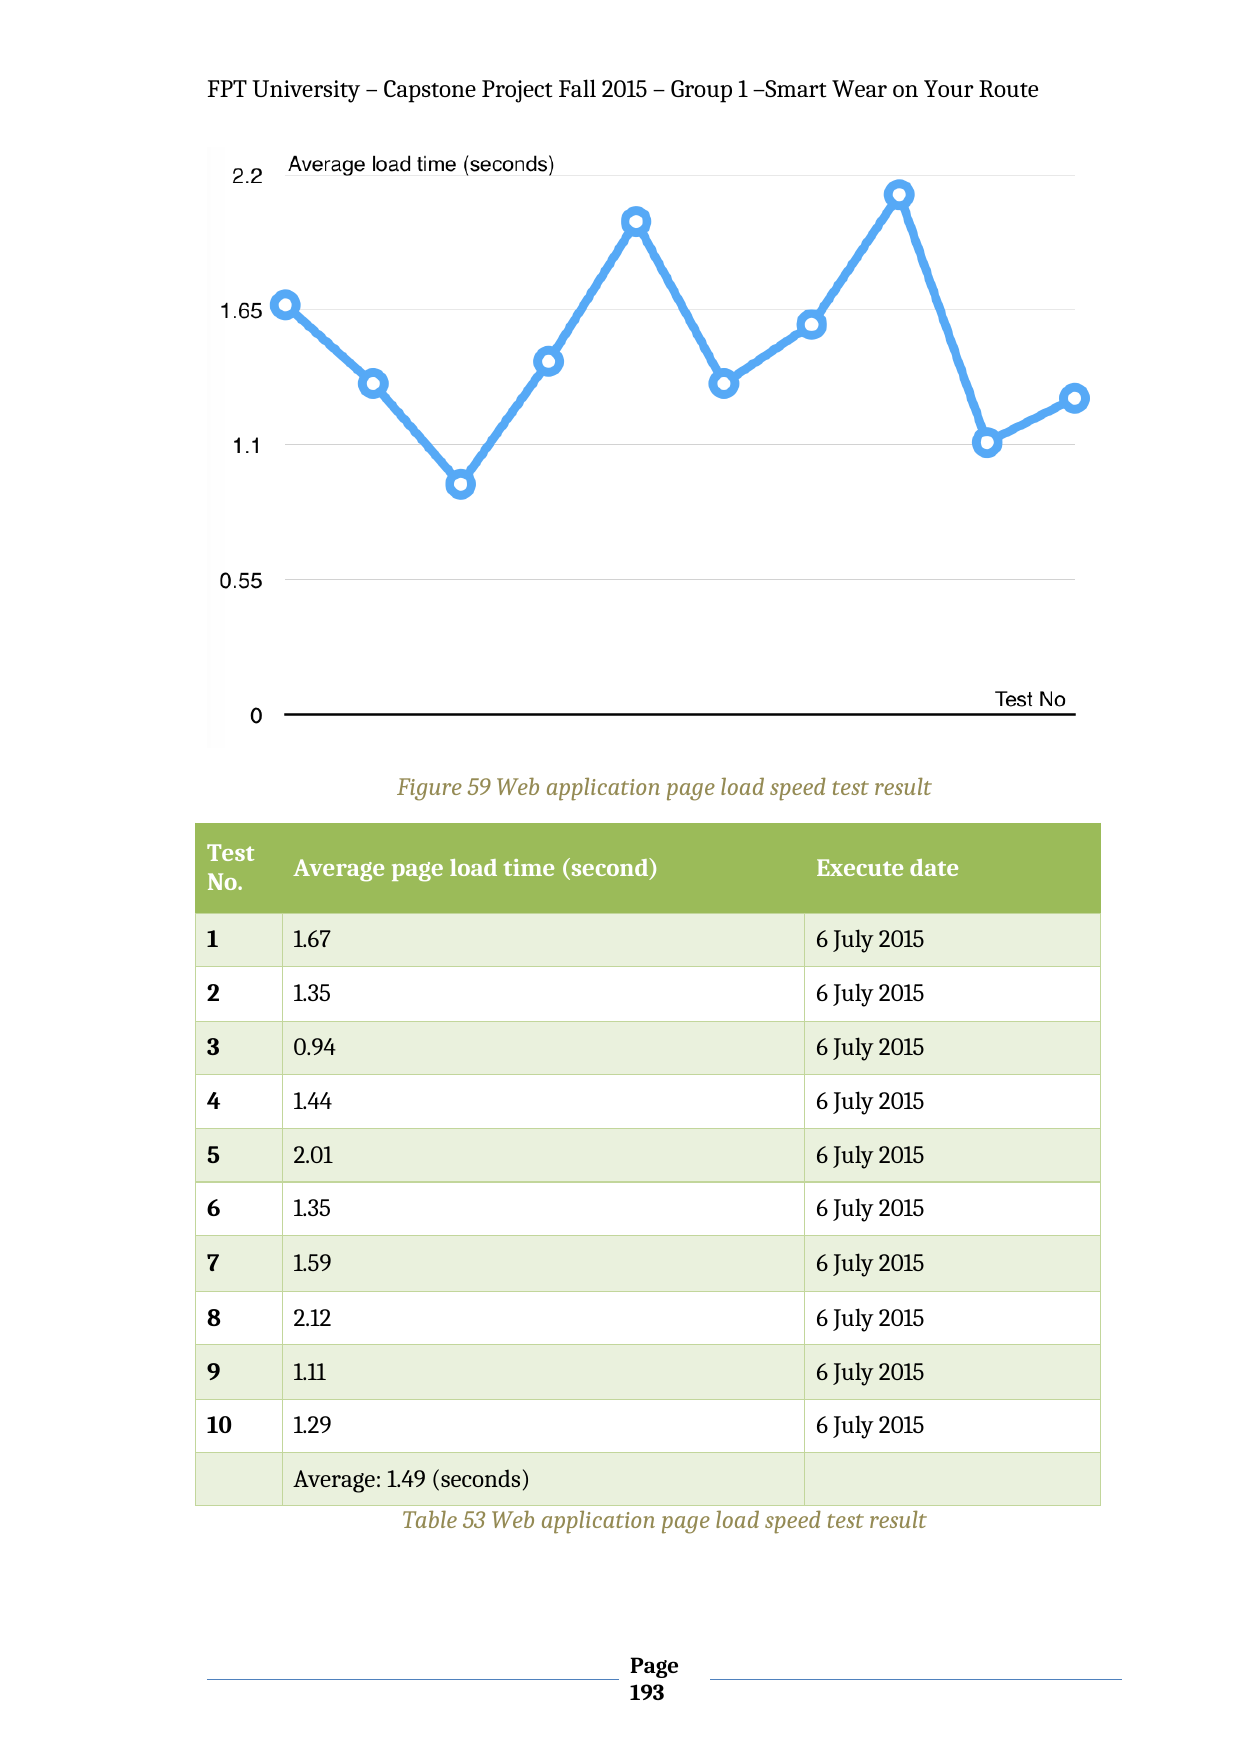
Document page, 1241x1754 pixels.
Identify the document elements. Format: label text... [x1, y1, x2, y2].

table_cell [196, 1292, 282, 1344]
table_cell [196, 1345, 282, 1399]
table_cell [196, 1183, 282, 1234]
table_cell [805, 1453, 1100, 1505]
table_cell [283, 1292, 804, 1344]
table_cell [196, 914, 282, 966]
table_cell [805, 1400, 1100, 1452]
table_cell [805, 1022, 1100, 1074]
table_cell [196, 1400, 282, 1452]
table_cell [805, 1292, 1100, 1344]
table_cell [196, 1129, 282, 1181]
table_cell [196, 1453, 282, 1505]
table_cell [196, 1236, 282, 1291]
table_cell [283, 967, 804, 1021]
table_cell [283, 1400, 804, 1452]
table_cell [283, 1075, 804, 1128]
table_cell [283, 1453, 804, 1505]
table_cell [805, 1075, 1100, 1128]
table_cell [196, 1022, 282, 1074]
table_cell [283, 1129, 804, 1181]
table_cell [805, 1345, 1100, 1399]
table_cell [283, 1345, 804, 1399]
picture [206, 147, 1122, 748]
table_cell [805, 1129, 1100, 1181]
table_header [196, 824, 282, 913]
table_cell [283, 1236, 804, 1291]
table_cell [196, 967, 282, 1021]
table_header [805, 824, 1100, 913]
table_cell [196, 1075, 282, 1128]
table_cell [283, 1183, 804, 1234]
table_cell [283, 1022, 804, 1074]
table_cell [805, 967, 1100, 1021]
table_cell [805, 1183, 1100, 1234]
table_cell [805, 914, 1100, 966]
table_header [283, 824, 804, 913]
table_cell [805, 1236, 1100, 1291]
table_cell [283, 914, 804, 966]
